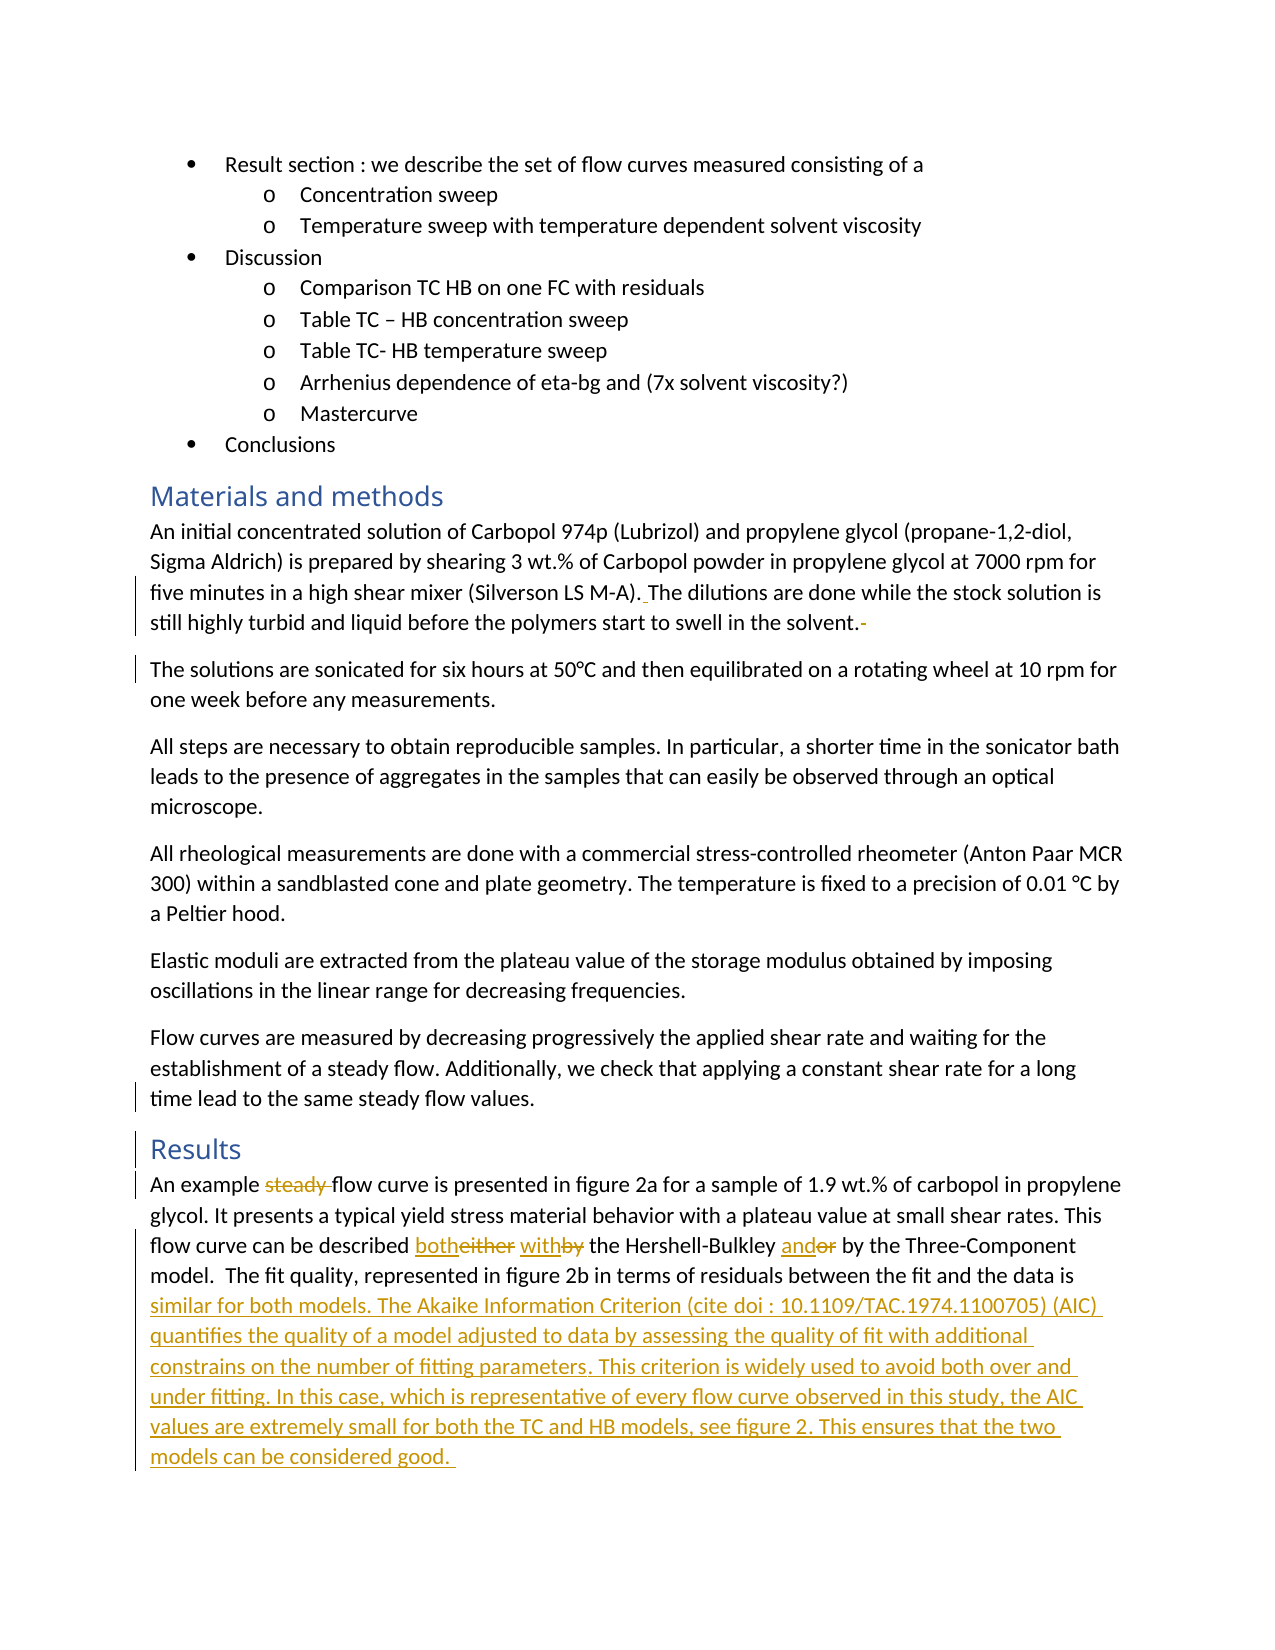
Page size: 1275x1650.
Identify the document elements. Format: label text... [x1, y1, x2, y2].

text Flow curves are measured by decreasing progressively the applied shear rate and waiting for the establishment of a steady flow. Additionally, we check that applying a constant shear rate for a long time lead to the same steady flow values. [150, 1023, 1125, 1112]
subtitle Materials and methods [150, 477, 1125, 514]
list Comparison TC HB on one FC with residuals [262, 273, 1125, 302]
list Table TC – HB concentration sweep [262, 305, 1125, 334]
text All rheological measurements are done with a commercial stress-controlled rheometer (Anton Paar MCR 300) within a sandblasted cone and plate geometry. The temperature is fixed to a precision of 0.01 °C by a Peltier hood. [150, 839, 1125, 928]
text Elastic moduli are extracted from the plateau value of the storage modulus obtained by imposing oscillations in the linear range for decreasing frequencies. [150, 946, 1125, 1005]
text All steps are necessary to obtain reproducible samples. In particular, a shorter time in the sonicator bath leads to the presence of aggregates in the samples that can easily be observed through an optical microscope. [150, 732, 1125, 820]
list Conclusions [187, 431, 1125, 459]
list Concentration sweep [262, 180, 1125, 209]
text The solutions are sonicated for six hours at 50°C and then equilibrated on a rotating wheel at 10 rpm for one week before any measurements. [150, 655, 1125, 713]
list Arrhenius dependence of eta-bg and (7x solvent viscosity?) [262, 368, 1125, 397]
subtitle Results [150, 1131, 1125, 1168]
text An initial concentrated solution of Carbopol 974p (Lubrizol) and propylene glycol (propane-1,2-diol, Sigma Aldrich) is prepared by shearing 3 wt.% of Carbopol powder in propylene glycol at 7000 rpm for five minutes in a high shear mixer (Silverson LS M-A).The dilutions are done while the stock solution is still highly turbid and liquid before the polymers start to swell in the solvent. [150, 517, 1125, 636]
list Mastercurve [262, 399, 1125, 428]
list Discussion [187, 243, 1125, 271]
list Table TC- HB temperature sweep [262, 336, 1125, 365]
list Result section : we describe the set of flow curves measured consisting of a [187, 150, 1125, 178]
text An example flow curve is presented in figure 2a for a sample of 1.9 wt.% of carbopol in propylene glycol. It presents a typical yield stress material behavior with a plateau value at small shear rates. This flow curve can be described the Hershell-Bulkley by the Three-Component model. The fit quality, represented in figure 2b in terms of residuals between the fit and the data is [150, 1171, 1125, 1471]
list Temperature sweep with temperature dependent solvent viscosity [262, 212, 1125, 241]
